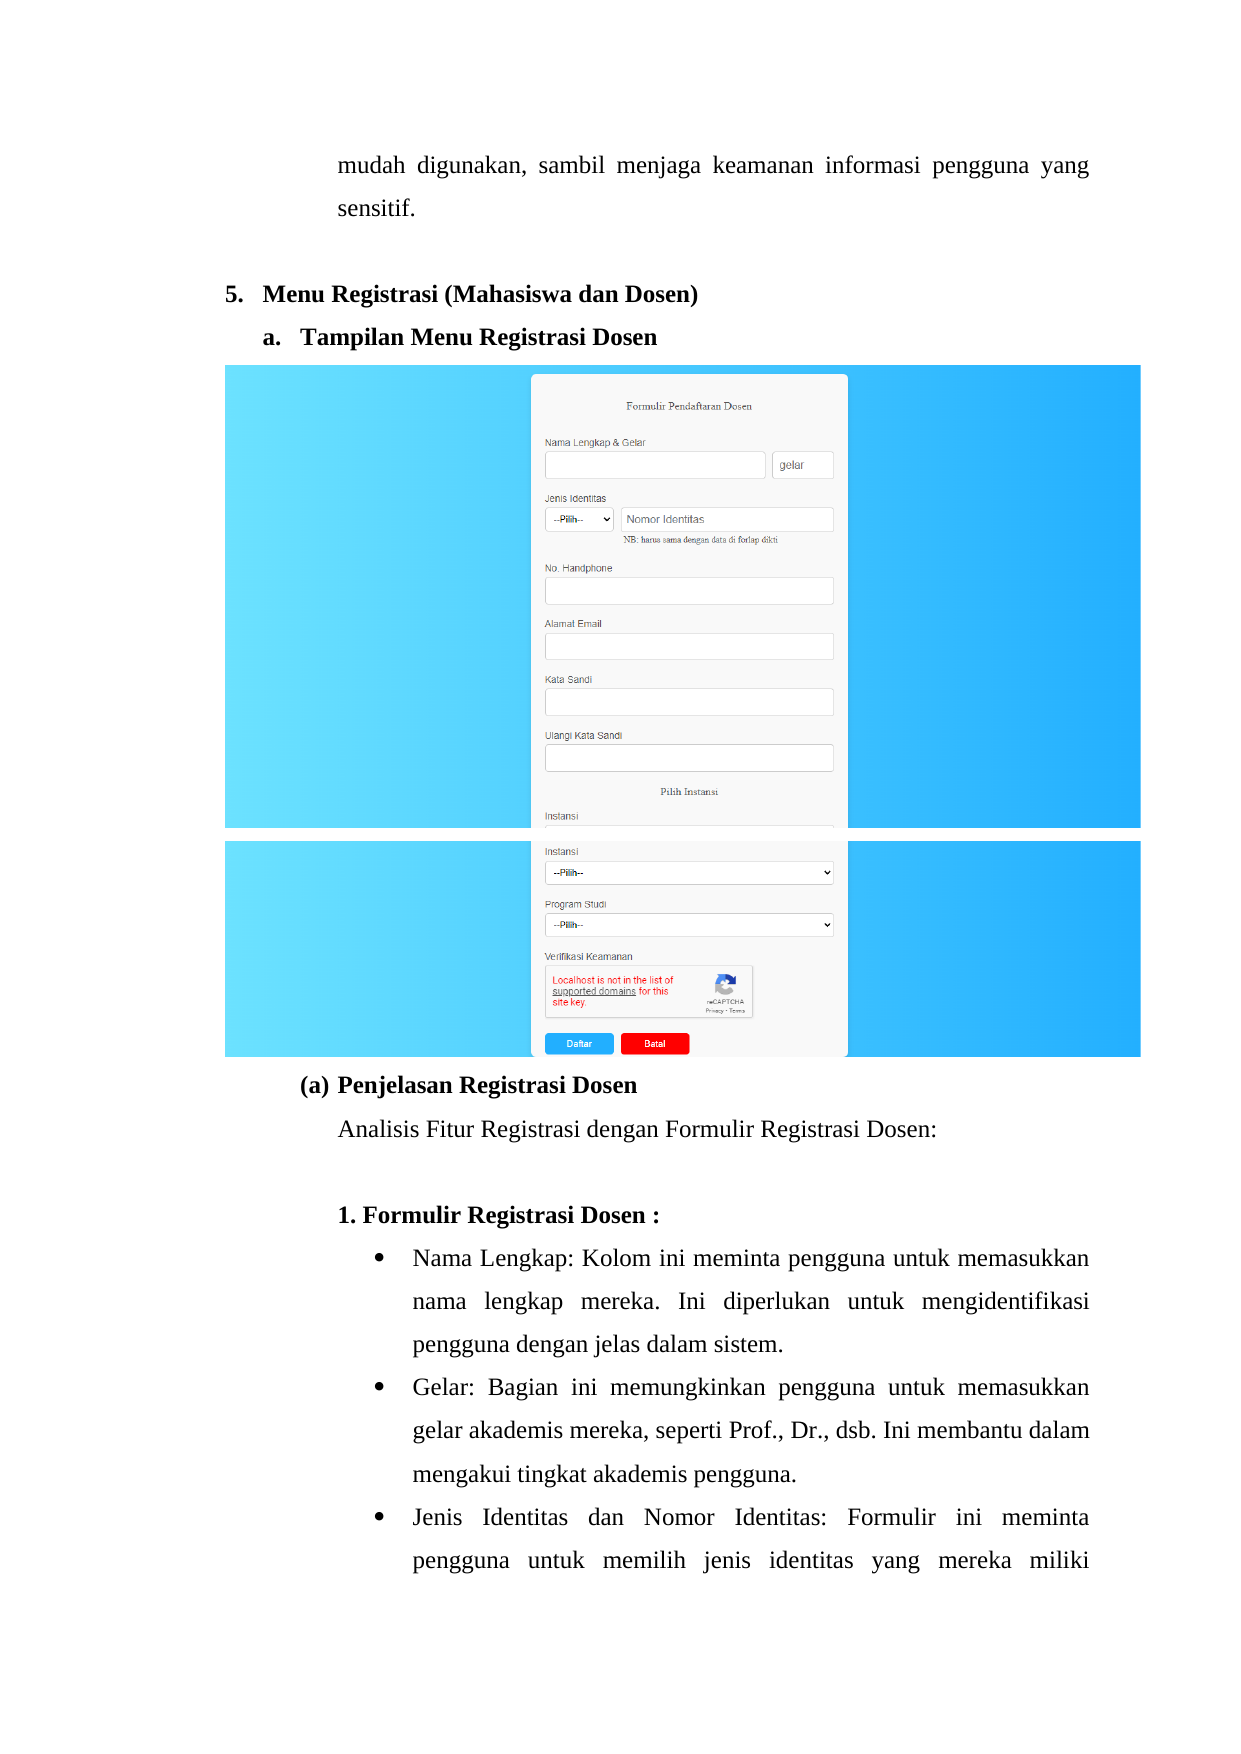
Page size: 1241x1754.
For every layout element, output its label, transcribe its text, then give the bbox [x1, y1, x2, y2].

list Analisis Fitur Registrasi dengan Formulir Registrasi Dosen: [337, 1114, 1090, 1142]
picture [225, 365, 1141, 828]
list Gelar: Bagian ini memungkinkan pengguna untuk memasukkan gelar akademis mereka, seperti Prof., Dr., dsb. Ini membantu dalam mengakui tingkat akademis pengguna. [375, 1372, 1090, 1487]
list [375, 1502, 1090, 1574]
list Nama Lengkap: Kolom ini meminta pengguna untuk memasukkan nama lengkap mereka. Ini diperlukan untuk mengidentifikasi pengguna dengan jelas dalam sistem. [375, 1243, 1090, 1358]
list Tampilan Menu Registrasi Dosen [262, 322, 1090, 351]
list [300, 150, 1090, 222]
picture [225, 841, 1141, 1057]
list Penjelasan Registrasi Dosen [300, 1071, 1090, 1099]
list 1. Formulir Registrasi Dosen : [337, 1200, 1090, 1229]
list Menu Registrasi (Mahasiswa dan Dosen) [225, 279, 1090, 308]
